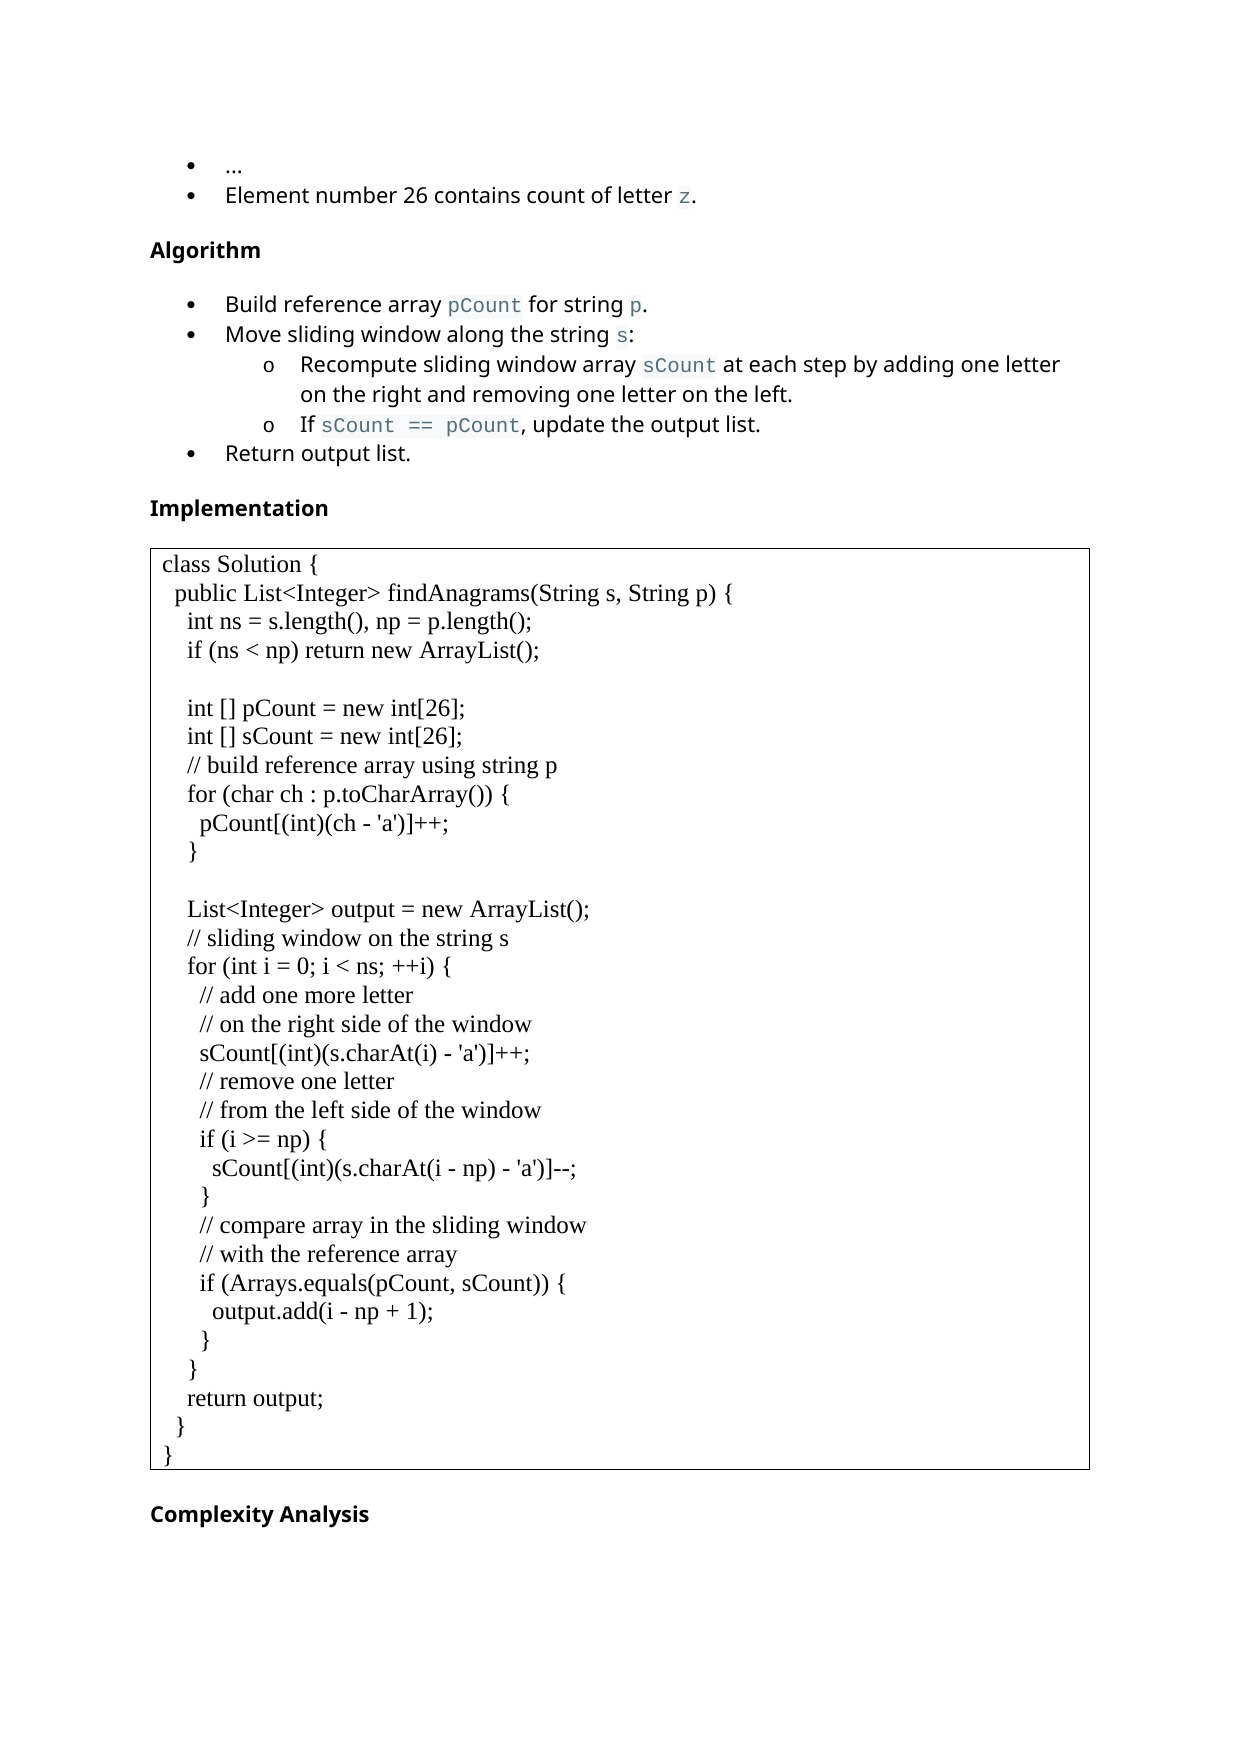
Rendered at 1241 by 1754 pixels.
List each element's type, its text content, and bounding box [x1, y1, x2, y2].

list ... [187, 150, 1090, 180]
list Element number 26 contains count of letter z. [187, 180, 1090, 209]
list If sCount == pCount, update the output list. [262, 408, 1090, 438]
list Recompute sliding window array sCount at each step by adding one letter on the right and removing one letter on the left. [262, 349, 1090, 408]
text Algorithm [150, 234, 1090, 264]
text Complexity Analysis [150, 1499, 1090, 1528]
text Implementation [150, 493, 1090, 523]
list Move sliding window along the string s: [187, 319, 1090, 349]
list Build reference array pCount for string p. [187, 289, 1090, 319]
list Return output list. [187, 438, 1090, 468]
table_header class Solution { public List<Integer> findAnagrams(String s, String p) { int ns = s.length(), np = p.length(); if (ns < np) return new ArrayList(); int [] pCount = new int[26]; int [] sCount = new int[26]; // build reference array using string p for (char ch : p.toCharArray()) { pCount[(int)(ch - 'a')]++; } List<Integer> output = new ArrayList(); // sliding window on the string s for (int i = 0; i < ns; ++i) { // add one more letter // on the right side of the window sCount[(int)(s.charAt(i) - 'a')]++; // remove one letter // from the left side of the window if (i >= np) { sCount[(int)(s.charAt(i - np) - 'a')]--; } // compare array in the sliding window // with the reference array if (Arrays.equals(pCount, sCount)) { output.add(i - np + 1); } } return output; } } [151, 549, 1089, 1469]
